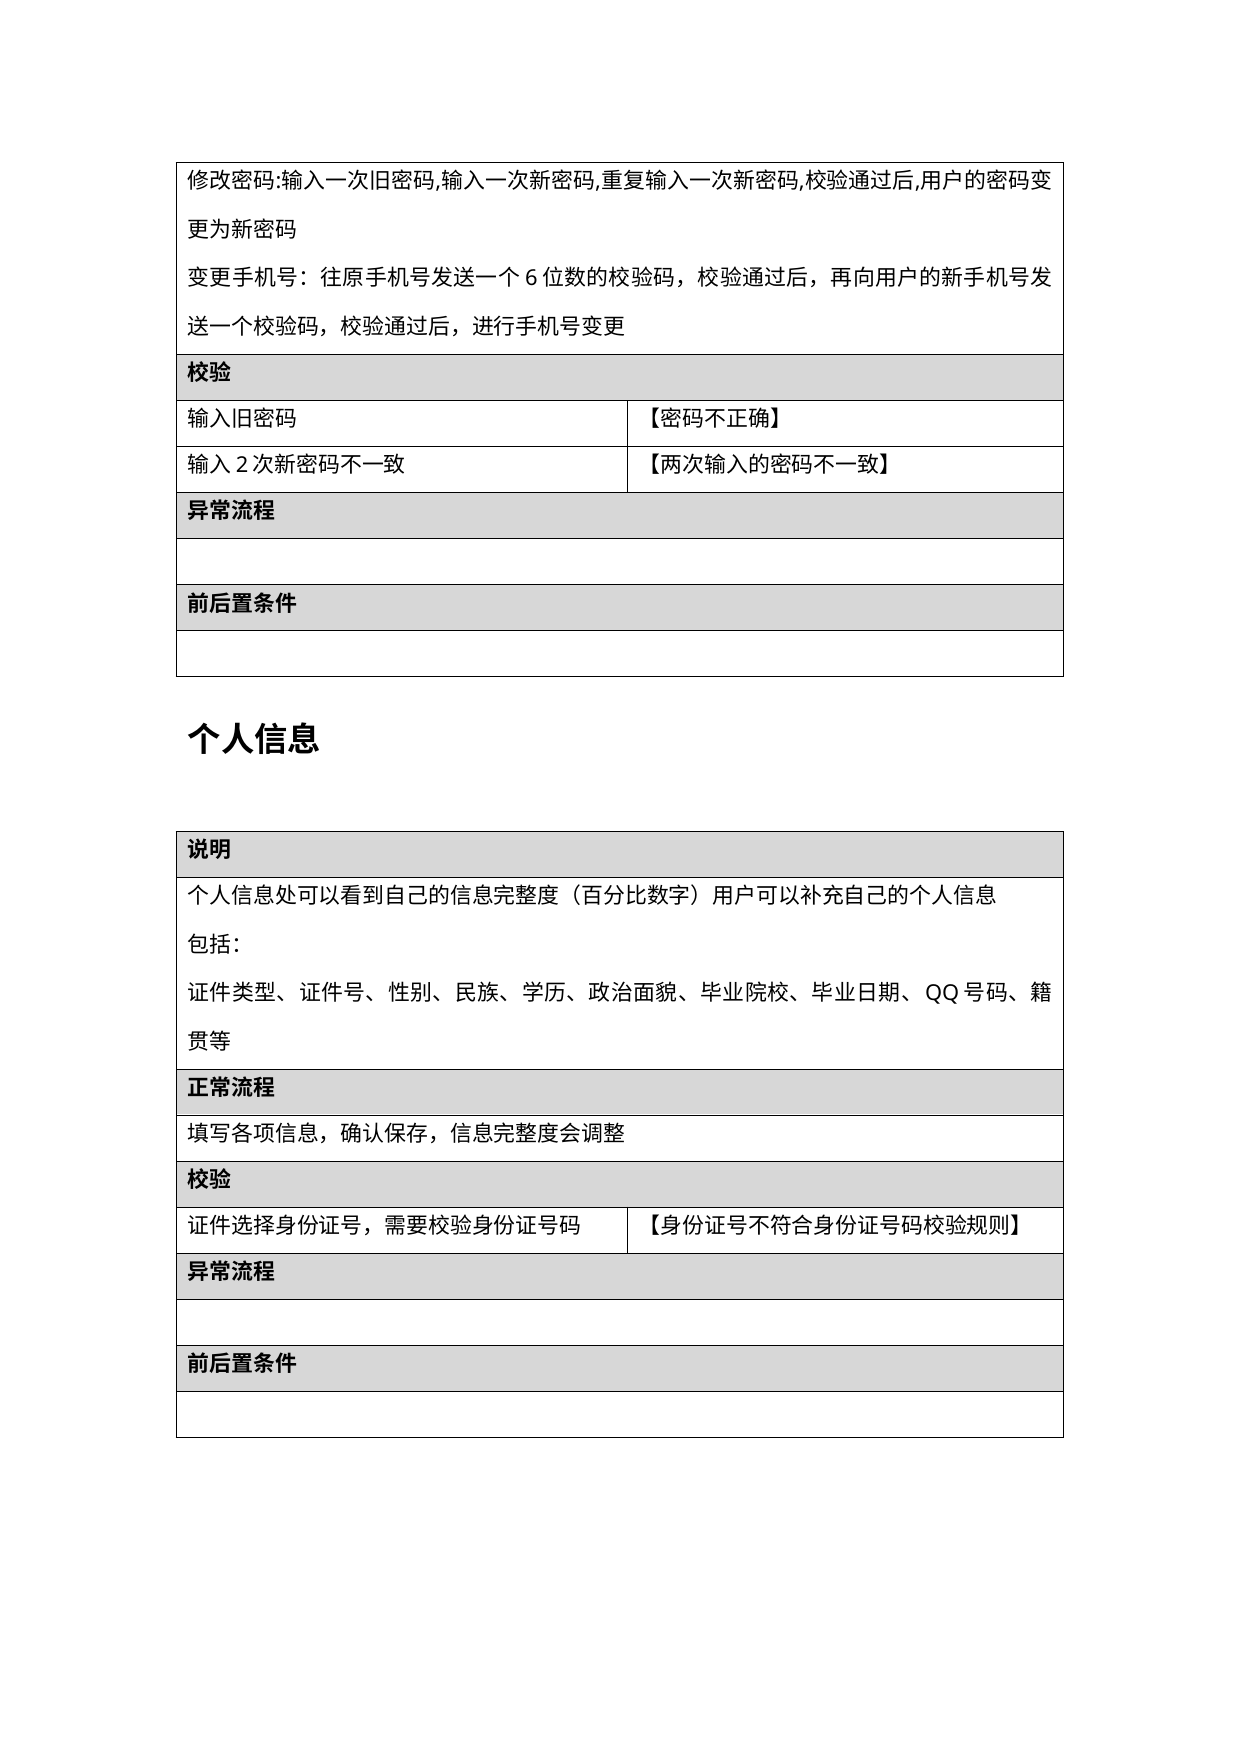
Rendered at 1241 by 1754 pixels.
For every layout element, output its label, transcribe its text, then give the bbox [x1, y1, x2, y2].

table_cell 填写各项信息，确认保存，信息完整度会调整 [177, 1116, 1063, 1161]
table_cell 【密码不正确】 [628, 401, 1063, 446]
table_cell 个人信息处可以看到自己的信息完整度（百分比数字）用户可以补充自己的个人信息 包括： 证件类型、证件号、性别、民族、学历、政治面貌、毕业院校、毕业日期、QQ号码、籍贯等 [177, 878, 1063, 1068]
table_cell 异常流程 [177, 1254, 1063, 1299]
subtitle 个人信息 [187, 704, 1053, 769]
table_cell [177, 539, 1063, 584]
table_cell 前后置条件 [177, 585, 1063, 630]
table_cell 校验 [177, 355, 1063, 400]
table_cell [177, 1392, 1063, 1437]
table_cell 输入旧密码 [177, 401, 627, 446]
table_cell 前后置条件 [177, 1346, 1063, 1391]
table_cell 输入2次新密码不一致 [177, 447, 627, 492]
table_cell [177, 1300, 1063, 1345]
table_cell 正常流程 [177, 1070, 1063, 1114]
table_cell 证件选择身份证号，需要校验身份证号码 [177, 1208, 627, 1253]
table_cell 异常流程 [177, 493, 1063, 538]
table_cell 【身份证号不符合身份证号码校验规则】 [628, 1208, 1063, 1253]
table_header 说明 [177, 832, 1063, 877]
table_cell 【两次输入的密码不一致】 [628, 447, 1063, 492]
table_cell [177, 631, 1063, 676]
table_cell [177, 163, 1063, 354]
table_cell 校验 [177, 1162, 1063, 1207]
